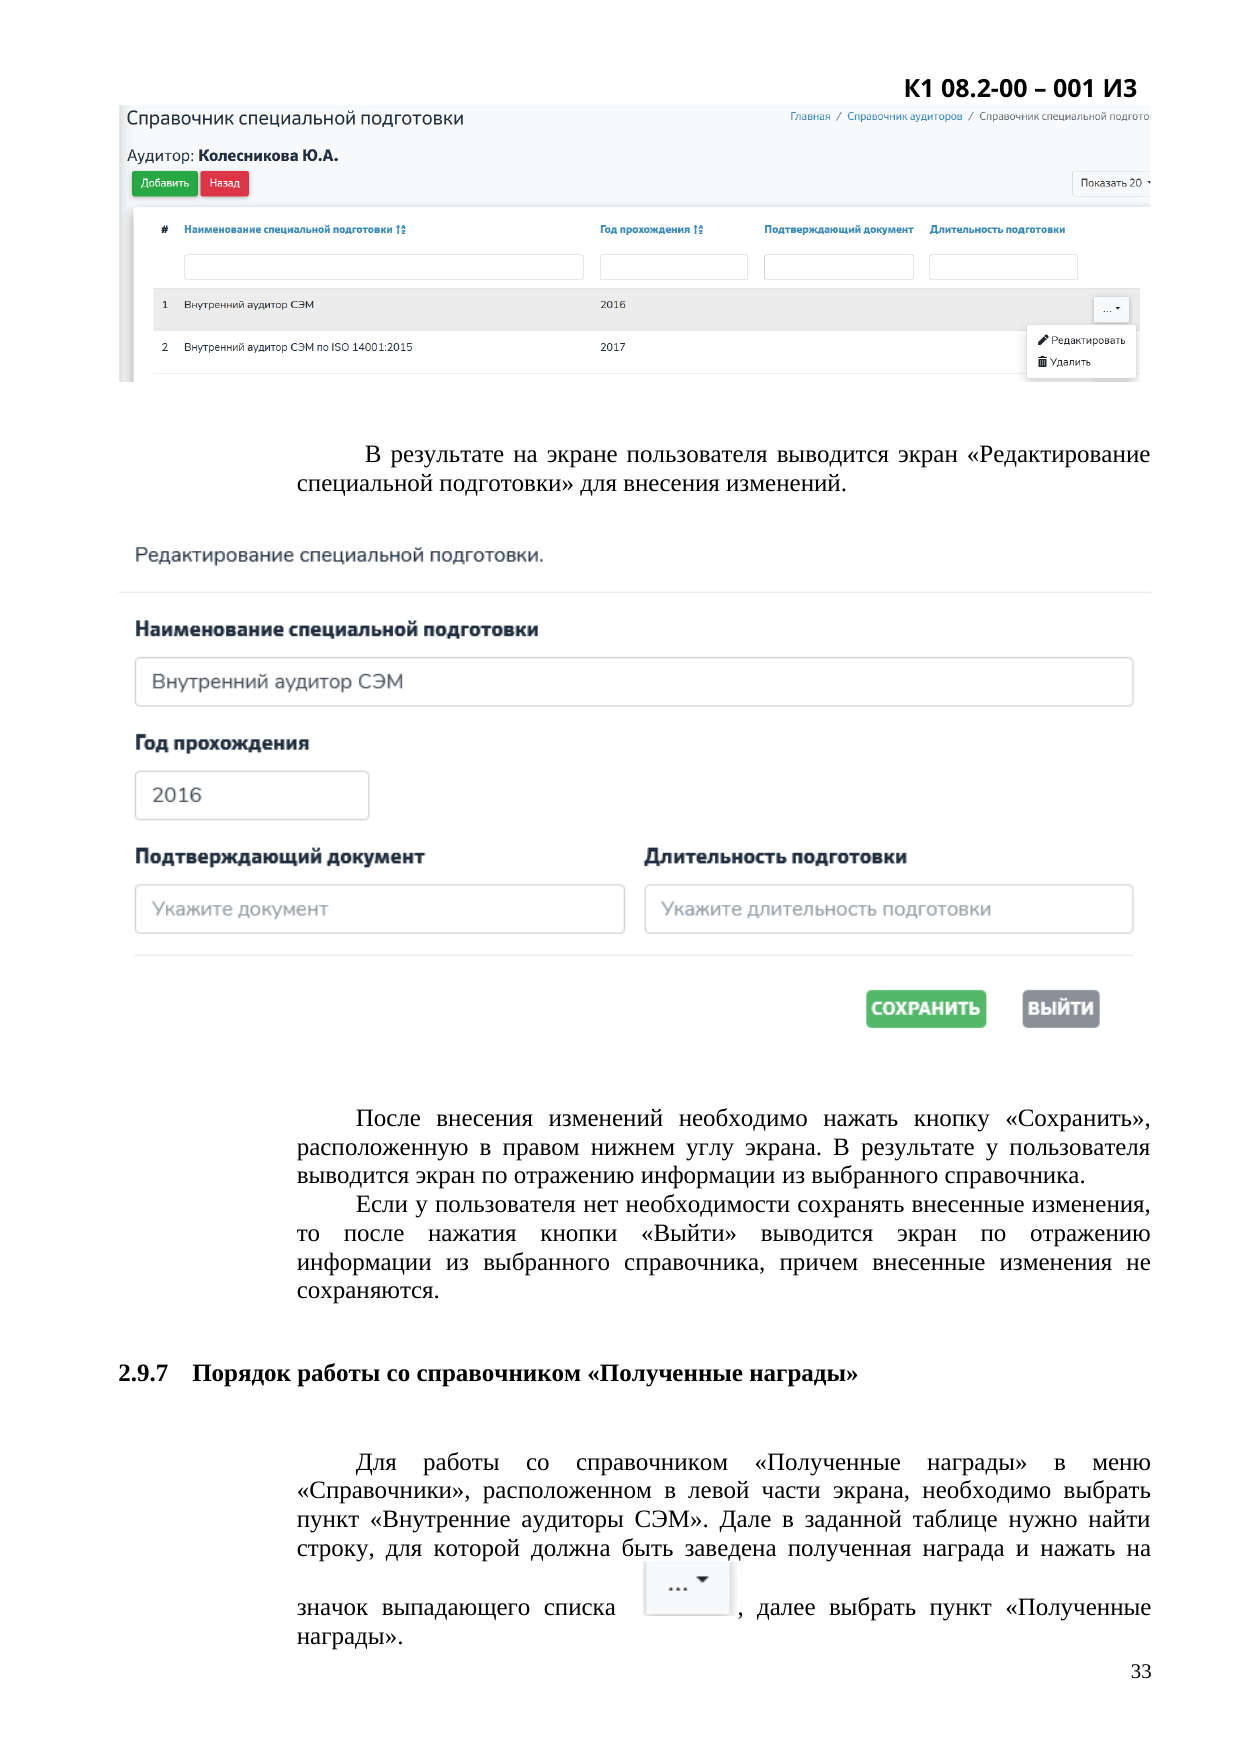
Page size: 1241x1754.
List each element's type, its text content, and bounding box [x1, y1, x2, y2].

text Для работы со справочником «Полученные награды» в меню «Справочники», расположенном в левой части экрана, необходимо выбрать пункт «Внутренние аудиторы СЭМ». Дале в заданной таблице нужно найти строку, для которой должна быть заведена полученная награда и нажать на значок выпадающего списка , далее выбрать пункт «Полученные награды». [297, 1447, 1152, 1650]
picture [119, 105, 1151, 382]
text Если у пользователя нет необходимости сохранять внесенные изменения, то после нажатия кнопки «Выйти» выводится экран по отражению информации из выбранного справочника, причем внесенные изменения не сохраняются. [297, 1189, 1152, 1304]
text После внесения изменений необходимо нажать кнопку «Сохранить», расположенную в правом нижнем углу экрана. В результате у пользователя выводится экран по отражению информации из выбранного справочника. [297, 1103, 1152, 1189]
picture [642, 1561, 738, 1616]
picture [118, 520, 1152, 1079]
text В результате на экране пользователя выводится экран «Редактирование специальной подготовки» для внесения изменений. [297, 439, 1152, 497]
subtitle Порядок работы со справочником «Полученные награды» [118, 1358, 1152, 1387]
